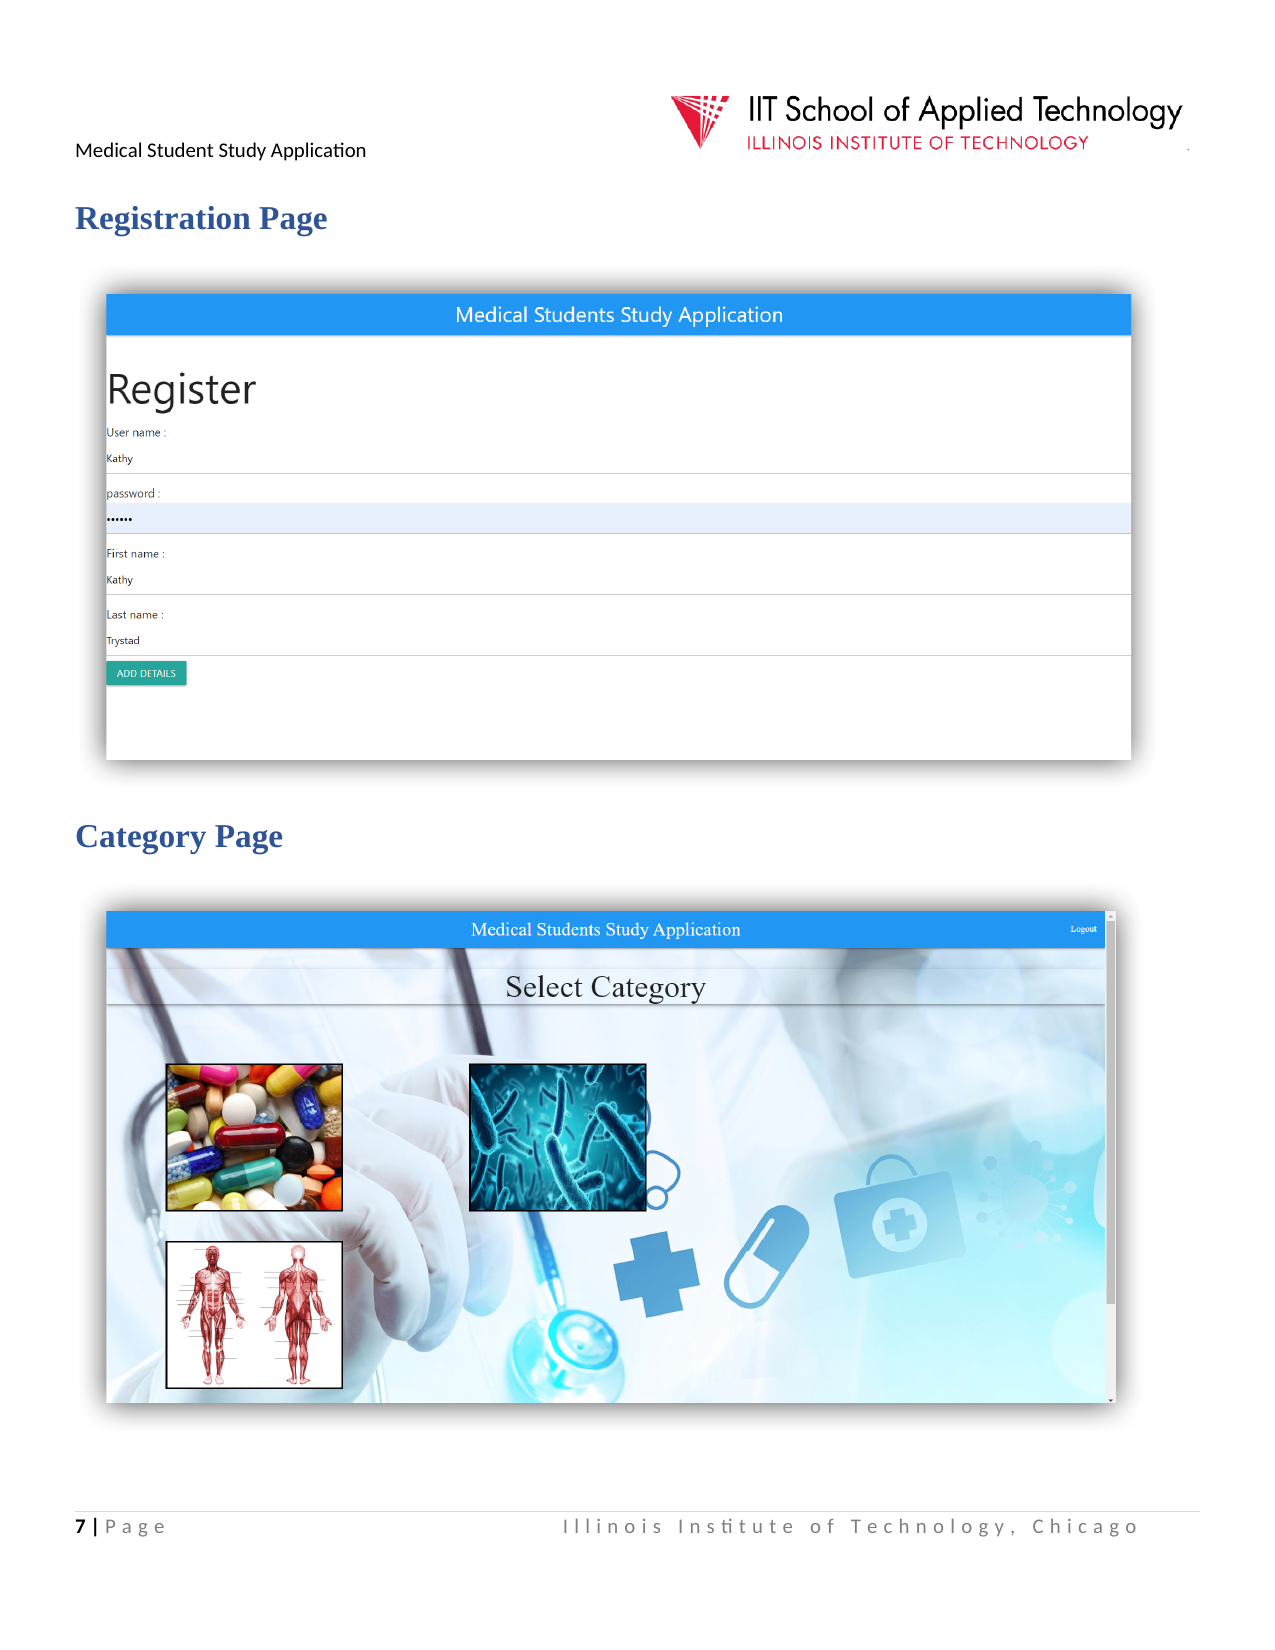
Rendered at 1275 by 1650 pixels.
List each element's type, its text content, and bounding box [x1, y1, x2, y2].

text Registration Page [75, 198, 1200, 236]
text Category Page [75, 816, 1200, 854]
picture [661, 85, 1189, 157]
picture [106, 294, 1132, 760]
picture [106, 911, 1116, 1403]
